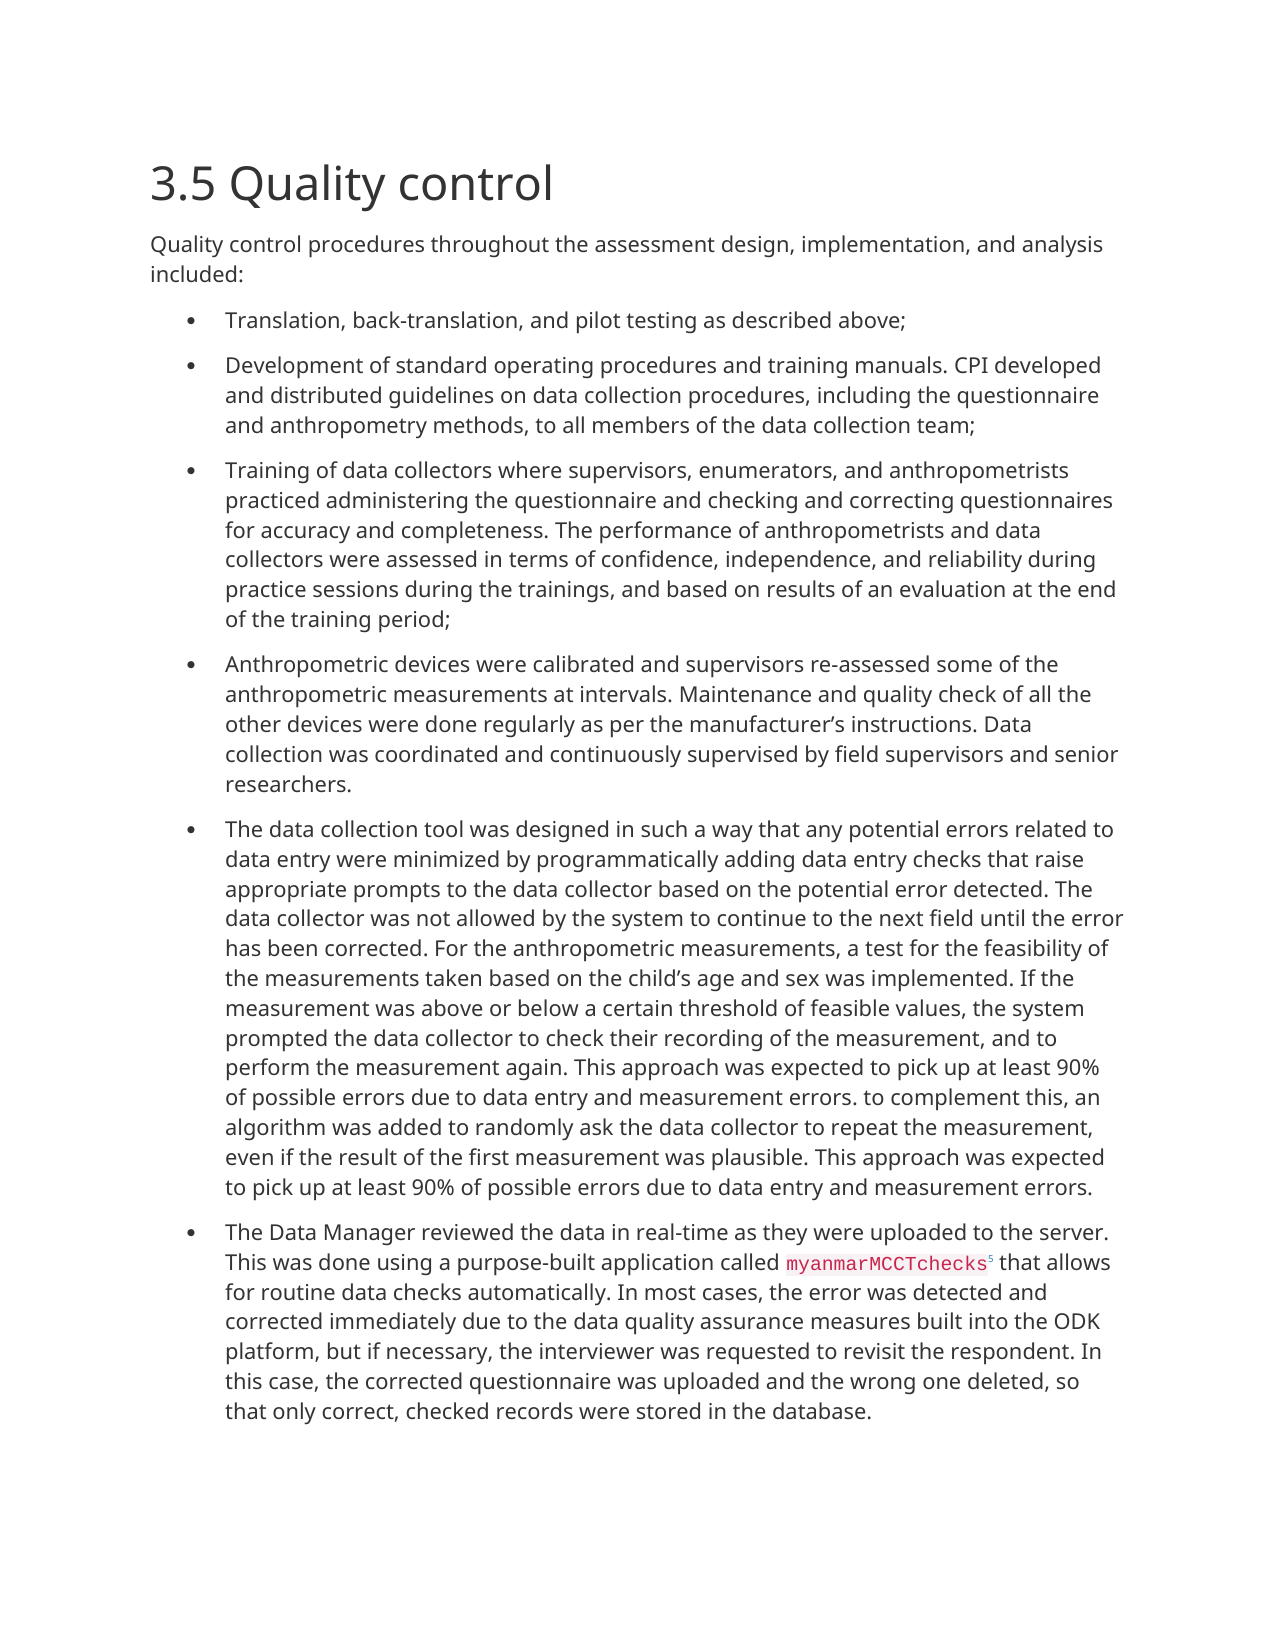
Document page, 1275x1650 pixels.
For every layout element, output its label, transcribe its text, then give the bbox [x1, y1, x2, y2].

list Development of standard operating procedures and training manuals. CPI developed and distributed guidelines on data collection procedures, including the questionnaire and anthropometry methods, to all members of the data collection team; [187, 350, 1125, 439]
list Translation, back-translation, and pilot testing as described above; [187, 305, 1125, 334]
list Anthropometric devices were calibrated and supervisors re-assessed some of the anthropometric measurements at intervals. Maintenance and quality check of all the other devices were done regularly as per the manufacturer’s instructions. Data collection was coordinated and continuously supervised by field supervisors and senior researchers. [187, 649, 1125, 798]
subtitle 3.5 Quality control [150, 150, 1125, 214]
list The Data Manager reviewed the data in real-time as they were uploaded to the server. This was done using a purpose-built application called myanmarMCCTchecks5 that allows for routine data checks automatically. In most cases, the error was detected and corrected immediately due to the data quality assurance measures built into the ODK platform, but if necessary, the interviewer was requested to revisit the respondent. In this case, the corrected questionnaire was uploaded and the wrong one deleted, so that only correct, checked records were stored in the database. [187, 1217, 1125, 1426]
list The data collection tool was designed in such a way that any potential errors related to data entry were minimized by programmatically adding data entry checks that raise appropriate prompts to the data collector based on the potential error detected. The data collector was not allowed by the system to continue to the next field until the error has been corrected. For the anthropometric measurements, a test for the feasibility of the measurements taken based on the child’s age and sex was implemented. If the measurement was above or below a certain threshold of feasible values, the system prompted the data collector to check their recording of the measurement, and to perform the measurement again. This approach was expected to pick up at least 90% of possible errors due to data entry and measurement errors. to complement this, an algorithm was added to randomly ask the data collector to repeat the measurement, even if the result of the first measurement was plausible. This approach was expected to pick up at least 90% of possible errors due to data entry and measurement errors. [187, 814, 1125, 1201]
list Training of data collectors where supervisors, enumerators, and anthropometrists practiced administering the questionnaire and checking and correcting questionnaires for accuracy and completeness. The performance of anthropometrists and data collectors were assessed in terms of confidence, independence, and reliability during practice sessions during the trainings, and based on results of an evaluation at the end of the training period; [187, 455, 1125, 634]
text Quality control procedures throughout the assessment design, implementation, and analysis included: [150, 229, 1125, 289]
